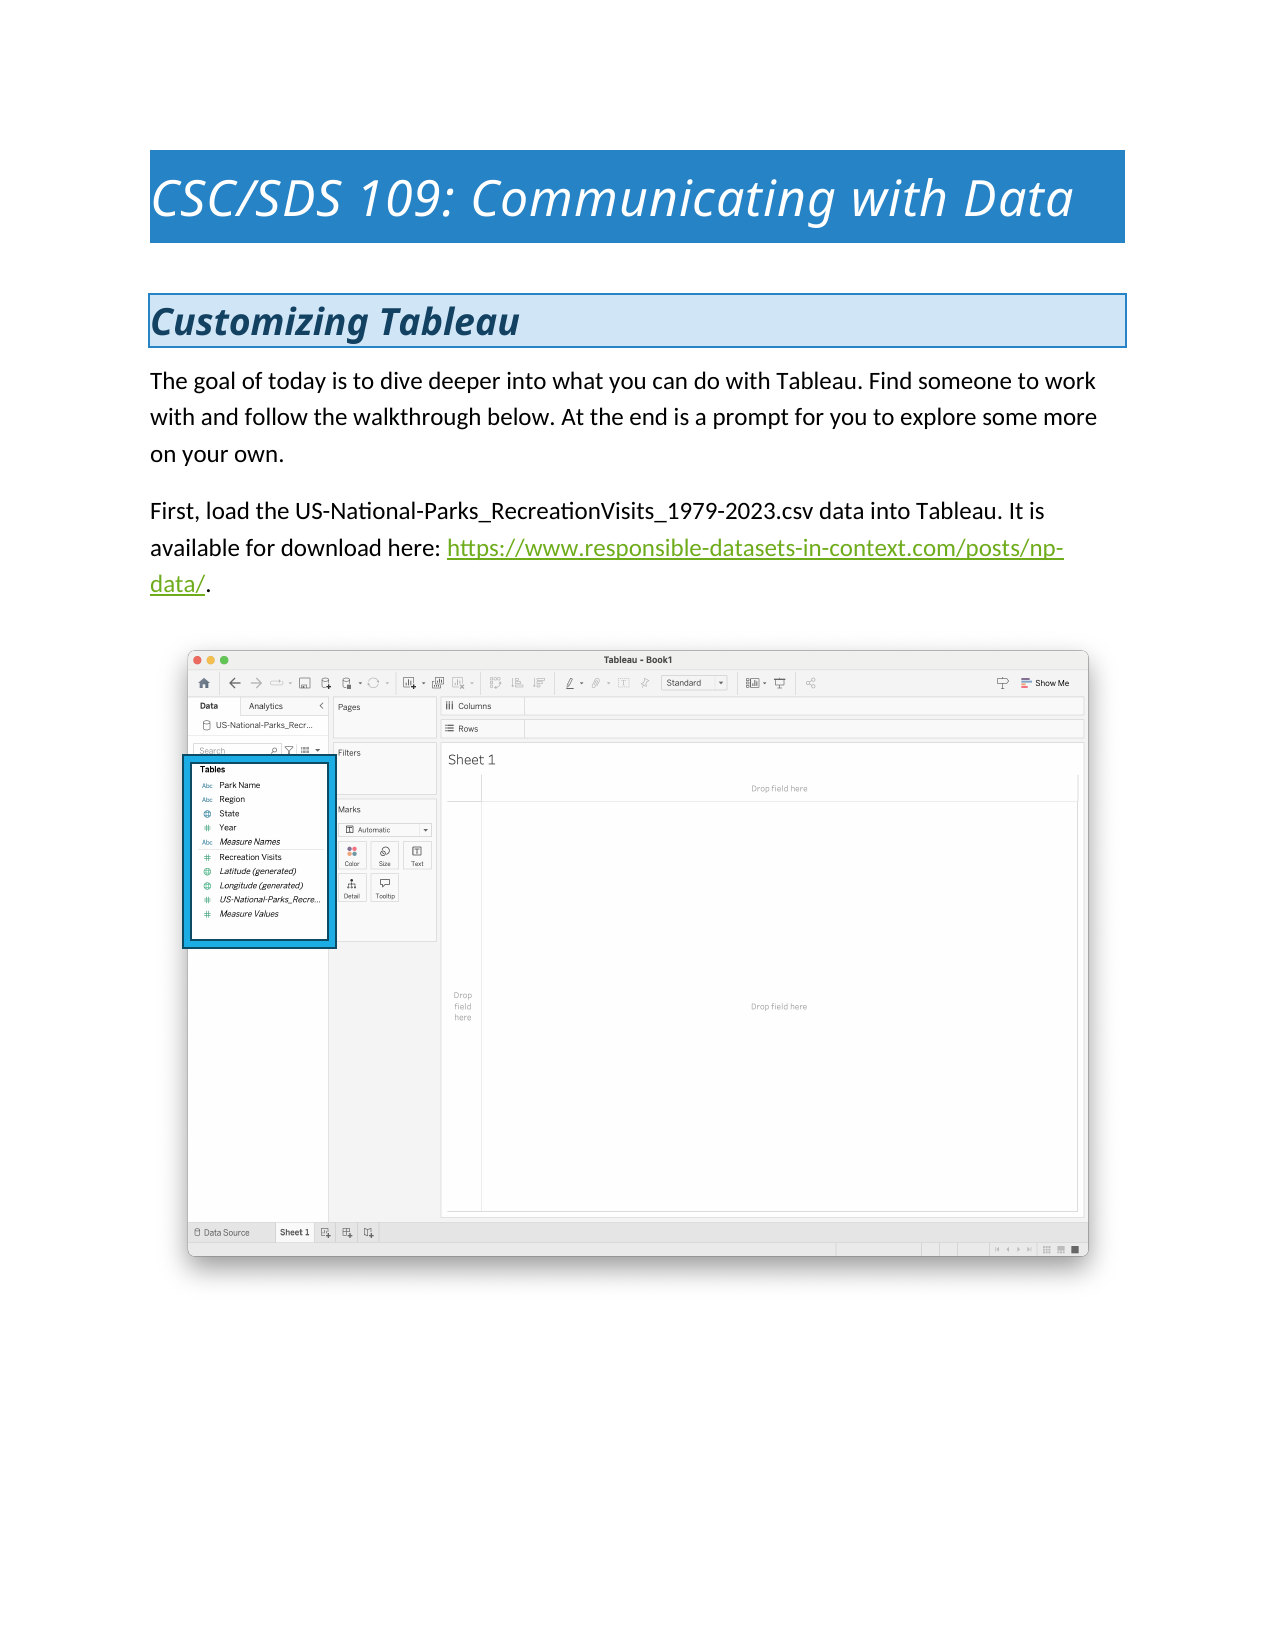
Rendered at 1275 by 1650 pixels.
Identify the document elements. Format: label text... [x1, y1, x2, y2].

subtitle Customizing Tableau [150, 295, 1125, 346]
text First, load the US-National-Parks_RecreationVisits_1979-2023.csv data into Tableau. It is available for download here: https://www.responsible-datasets-in-context.com/posts/np-data/. [150, 495, 1125, 599]
text The goal of today is to dive deeper into what you can do with Tableau. Find someone to work with and follow the walkthrough below. At the end is a prompt for you to explore some more on your own. [150, 365, 1125, 468]
title CSC/SDS 109: Communicating with Data [150, 163, 1125, 231]
picture [150, 625, 1125, 1306]
